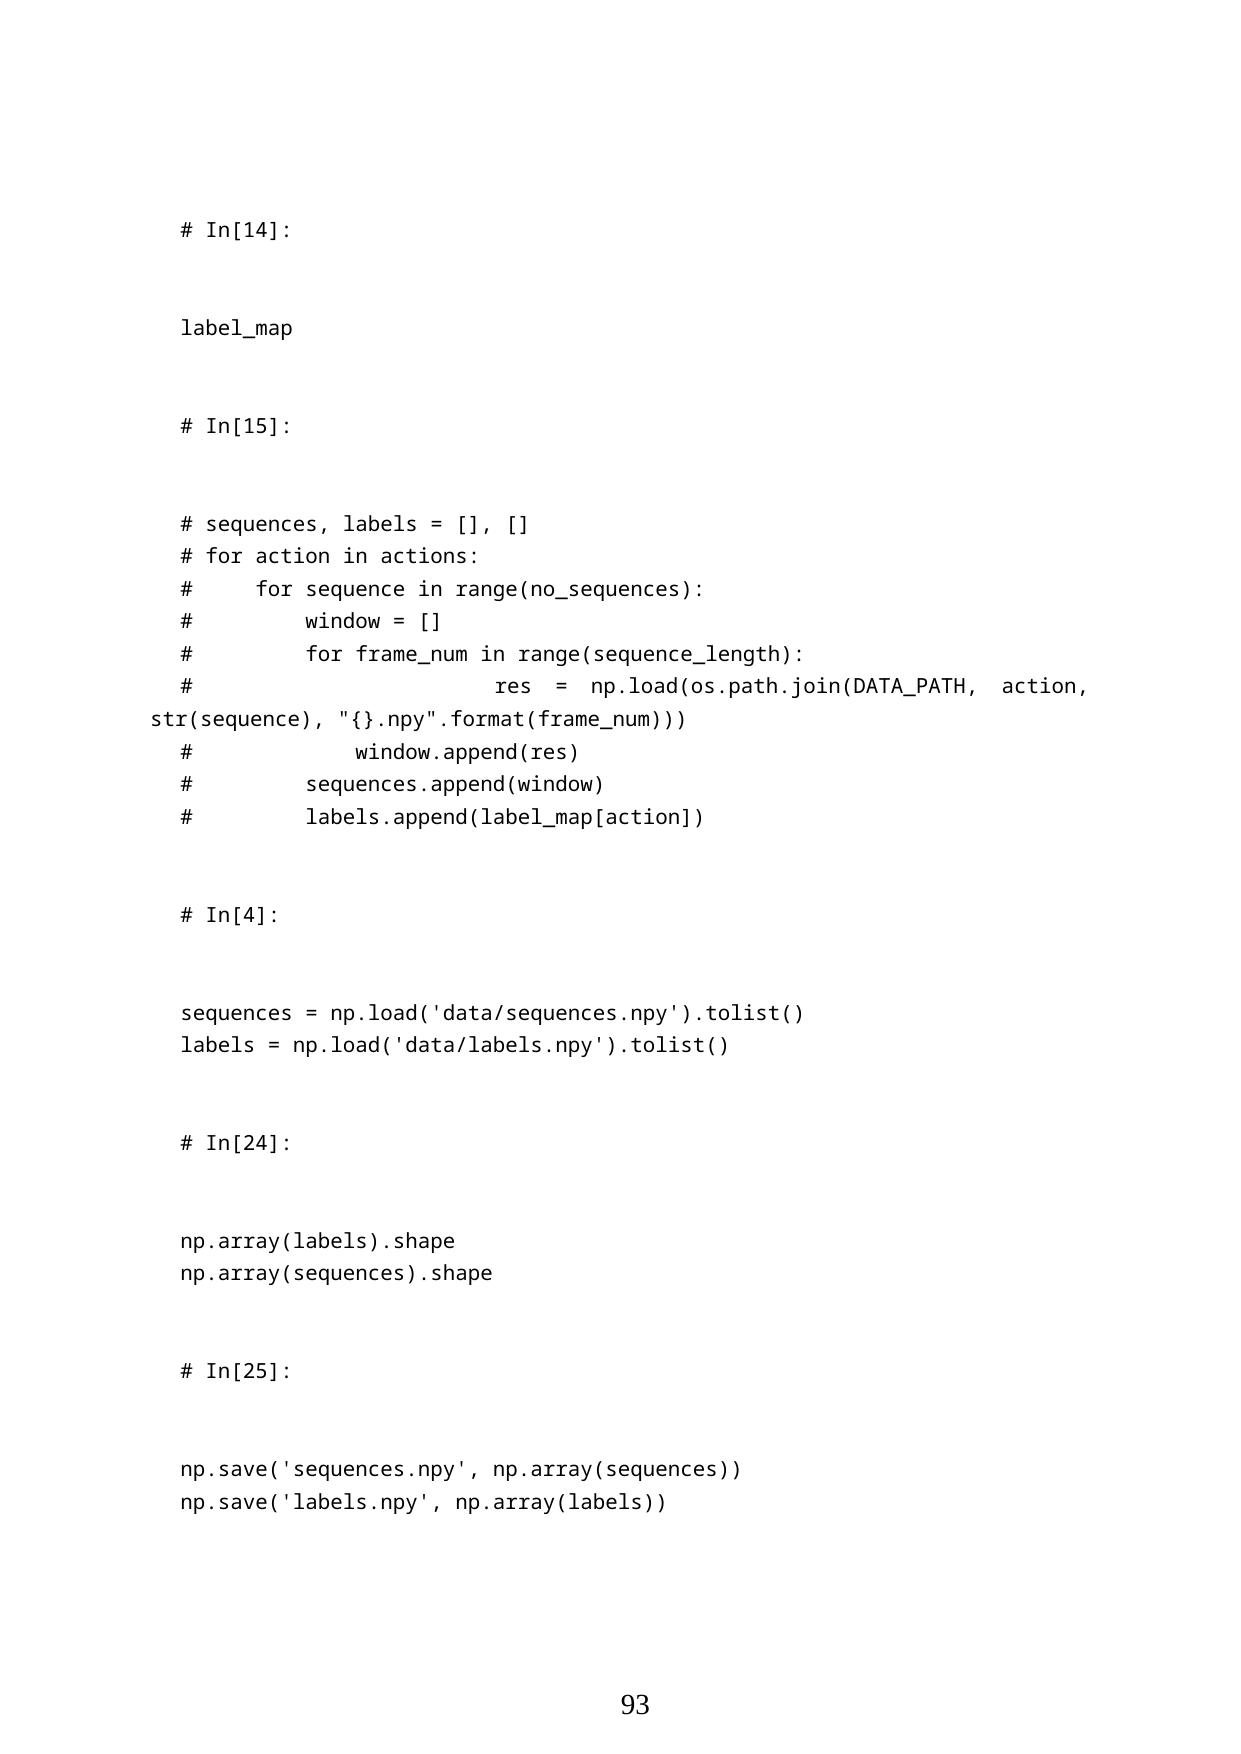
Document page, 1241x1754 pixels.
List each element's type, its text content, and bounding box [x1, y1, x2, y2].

text np.array(labels).shape [150, 1226, 1090, 1254]
text # In[25]: [150, 1356, 1090, 1385]
text sequences = np.load('data/sequences.npy').tolist() [150, 998, 1090, 1026]
text # window.append(res) [150, 737, 1090, 765]
text label_map [150, 313, 1090, 341]
text # res = np.load(os.path.join(DATA_PATH, action, str(sequence), "{}.npy".format(frame_num))) [150, 672, 1090, 733]
text # for action in actions: [150, 541, 1090, 570]
text # window = [] [150, 606, 1090, 635]
text # labels.append(label_map[action]) [150, 802, 1090, 831]
text # for sequence in range(no_sequences): [150, 574, 1090, 602]
text # In[24]: [150, 1128, 1090, 1157]
text np.array(sequences).shape [150, 1258, 1090, 1287]
text # In[4]: [150, 900, 1090, 928]
text # sequences, labels = [], [] [150, 509, 1090, 537]
text # sequences.append(window) [150, 769, 1090, 798]
text # for frame_num in range(sequence_length): [150, 639, 1090, 667]
text np.save('labels.npy', np.array(labels)) [150, 1487, 1090, 1515]
text # In[14]: [150, 215, 1090, 244]
text # In[15]: [150, 411, 1090, 439]
text np.save('sequences.npy', np.array(sequences)) [150, 1454, 1090, 1483]
text labels = np.load('data/labels.npy').tolist() [150, 1030, 1090, 1059]
